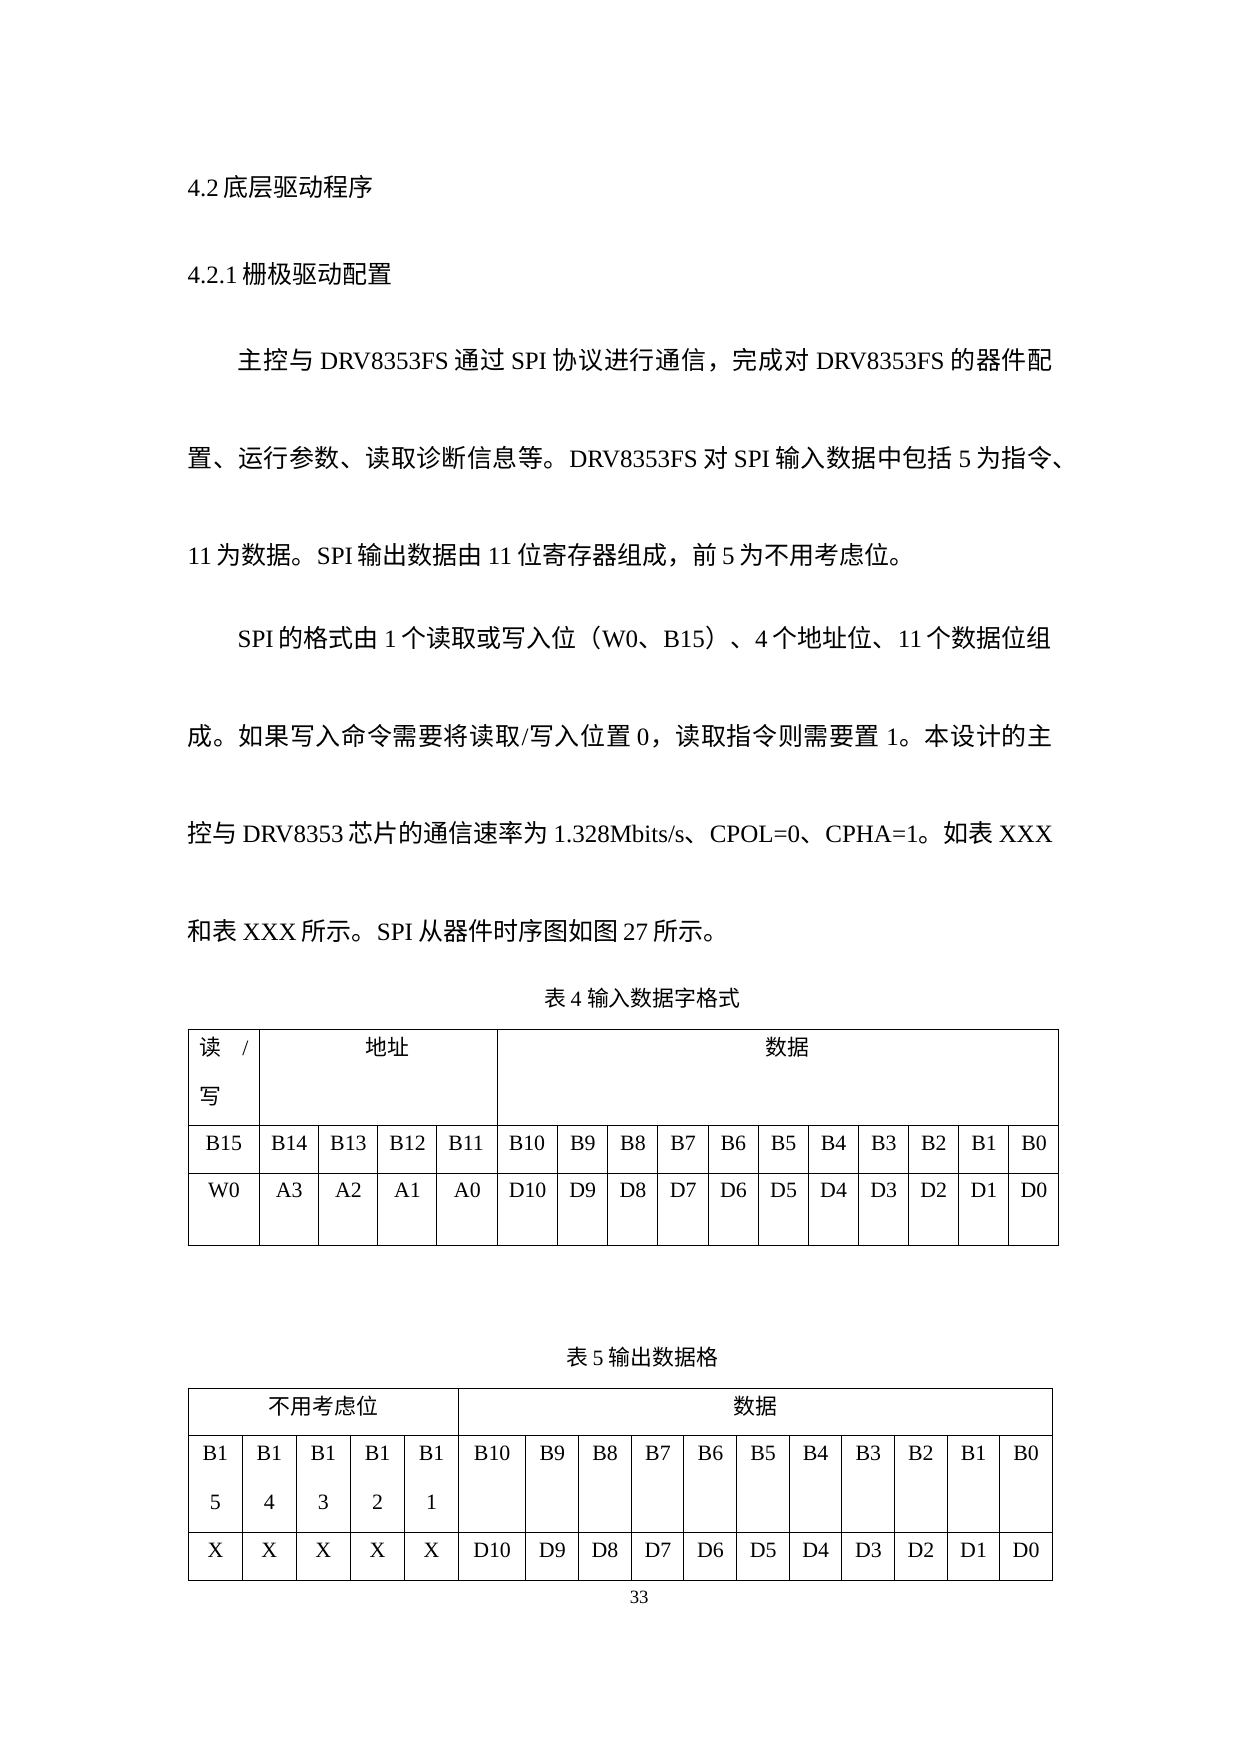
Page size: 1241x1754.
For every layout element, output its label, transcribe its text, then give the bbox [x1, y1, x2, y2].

table_cell B11 [405, 1436, 458, 1532]
table_header 不用考虑位 [189, 1389, 458, 1435]
table_cell B1 [959, 1126, 1008, 1173]
text 表4 输入数据字格式 [187, 980, 1053, 1013]
table_cell B1 [948, 1436, 999, 1532]
subtitle 4.2底层驱动程序 [187, 153, 1053, 218]
table_cell D8 [579, 1533, 631, 1580]
table_cell D2 [895, 1533, 947, 1580]
table_cell B0 [1000, 1436, 1052, 1532]
table_cell B10 [498, 1126, 557, 1173]
table_cell B14 [260, 1126, 318, 1173]
table_cell D10 [498, 1174, 557, 1244]
table_cell D0 [1000, 1533, 1052, 1580]
subtitle 4.2.1栅极驱动配置 [187, 240, 1053, 305]
table_cell D7 [632, 1533, 683, 1580]
table_cell X [297, 1533, 350, 1580]
table_cell B15 [189, 1436, 242, 1532]
table_cell B4 [809, 1126, 858, 1173]
table_cell X [243, 1533, 296, 1580]
table_cell X [405, 1533, 458, 1580]
table_cell X [351, 1533, 404, 1580]
table_cell B4 [790, 1436, 841, 1532]
table_cell D3 [859, 1174, 908, 1244]
table_cell D4 [809, 1174, 858, 1244]
table_cell B15 [189, 1126, 259, 1173]
table_cell W0 [189, 1174, 259, 1244]
table_cell D5 [759, 1174, 808, 1244]
table_cell D3 [842, 1533, 894, 1580]
table_cell B13 [297, 1436, 350, 1532]
table_cell B12 [351, 1436, 404, 1532]
table_cell D10 [459, 1533, 525, 1580]
table_cell A2 [319, 1174, 377, 1244]
text 主控与DRV8353FS通过SPI协议进行通信，完成对DRV8353FS的器件配置、运行参数、读取诊断信息等。DRV8353FS对SPI输入数据中包括5为指令、11为数据。SPI输出数据由11位寄存器组成，前5为不用考虑位。 [187, 326, 1053, 586]
table_cell D4 [790, 1533, 841, 1580]
table_cell D2 [909, 1174, 958, 1244]
table_cell B5 [737, 1436, 789, 1532]
table_cell B9 [526, 1436, 578, 1532]
table_cell D1 [948, 1533, 999, 1580]
table_cell B8 [579, 1436, 631, 1532]
table_cell D9 [526, 1533, 578, 1580]
table_cell B12 [378, 1126, 436, 1173]
table_cell B0 [1009, 1126, 1058, 1173]
table_cell B13 [319, 1126, 377, 1173]
table_cell B6 [684, 1436, 736, 1532]
table_cell B3 [859, 1126, 908, 1173]
table_cell D8 [608, 1174, 657, 1244]
table_header 数据 [498, 1030, 1058, 1125]
table_header 数据 [459, 1389, 1052, 1435]
table_cell D7 [658, 1174, 708, 1244]
text SPI的格式由1个读取或写入位（W0、B15）、4个地址位、11个数据位组成。如果写入命令需要将读取/写入位置0，读取指令则需要置1。本设计的主控与DRV8353芯片的通信速率为1.328Mbits/s、CPOL=0、CPHA=1。如表XXX和表XXX所示。SPI从器件时序图如图27所示。 [187, 604, 1053, 962]
table_cell D6 [684, 1533, 736, 1580]
table_header 地址 [260, 1030, 497, 1125]
table_cell B5 [759, 1126, 808, 1173]
table_cell A1 [378, 1174, 436, 1244]
table_cell B14 [243, 1436, 296, 1532]
table_cell A3 [260, 1174, 318, 1244]
table_cell B2 [895, 1436, 947, 1532]
table_cell D1 [959, 1174, 1008, 1244]
table_cell D5 [737, 1533, 789, 1580]
table_cell B11 [437, 1126, 497, 1173]
table_cell D6 [709, 1174, 758, 1244]
table_cell D0 [1009, 1174, 1058, 1244]
table_header 读/写 [189, 1030, 259, 1125]
table_cell D9 [558, 1174, 607, 1244]
text 表5 输出数据格 [187, 1339, 1053, 1372]
table_cell B2 [909, 1126, 958, 1173]
table_cell B7 [632, 1436, 683, 1532]
table_cell B7 [658, 1126, 708, 1173]
table_cell X [189, 1533, 242, 1580]
table_cell B3 [842, 1436, 894, 1532]
table_cell A0 [437, 1174, 497, 1244]
table_cell B10 [459, 1436, 525, 1532]
table_cell B8 [608, 1126, 657, 1173]
table_cell B9 [558, 1126, 607, 1173]
table_cell B6 [709, 1126, 758, 1173]
